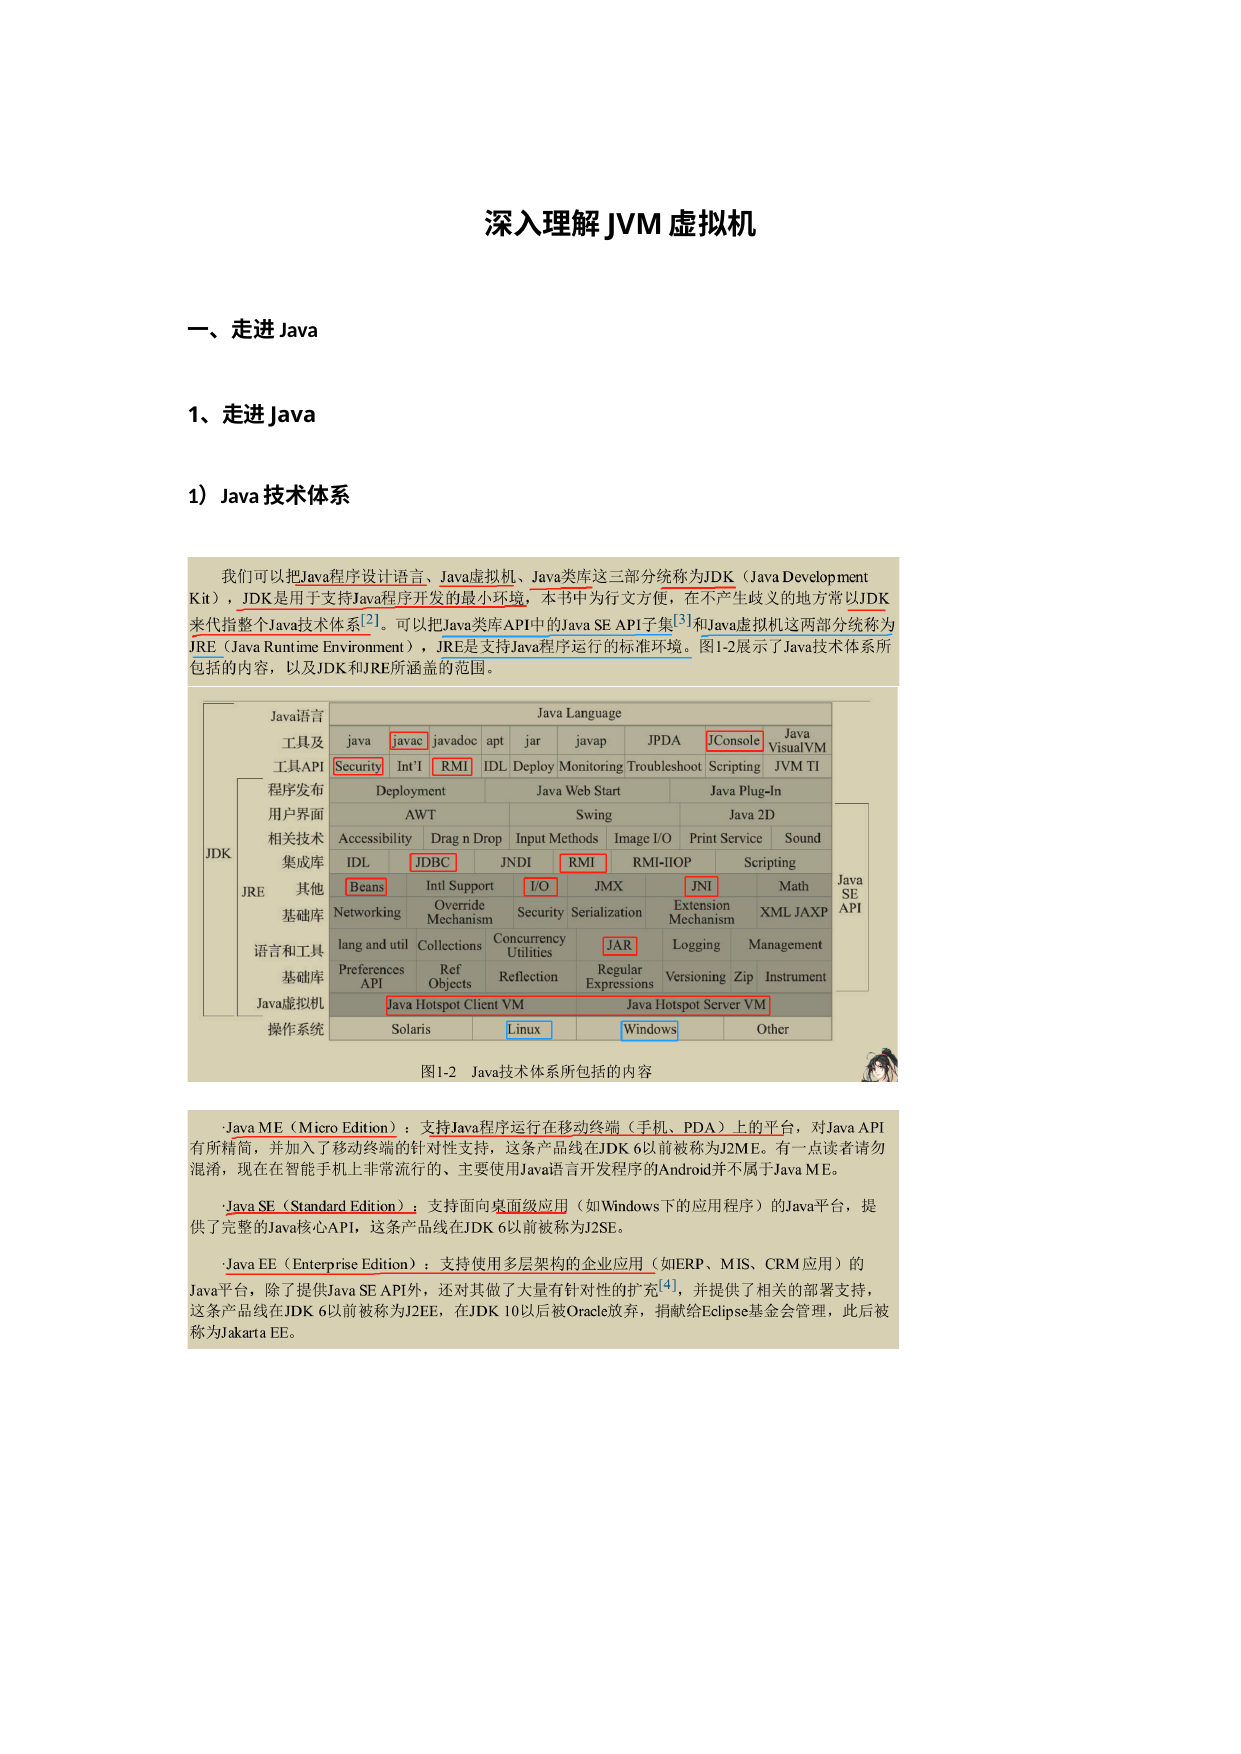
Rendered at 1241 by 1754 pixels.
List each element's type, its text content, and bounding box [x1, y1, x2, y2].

picture [187, 687, 898, 1082]
subtitle 1、走进Java [187, 397, 1053, 429]
picture [187, 1110, 900, 1349]
picture [187, 557, 900, 686]
subtitle 一、走进Java [187, 312, 1053, 344]
subtitle 1）Java技术体系 [187, 477, 1053, 510]
subtitle 深入理解JVM虚拟机 [187, 189, 1053, 254]
